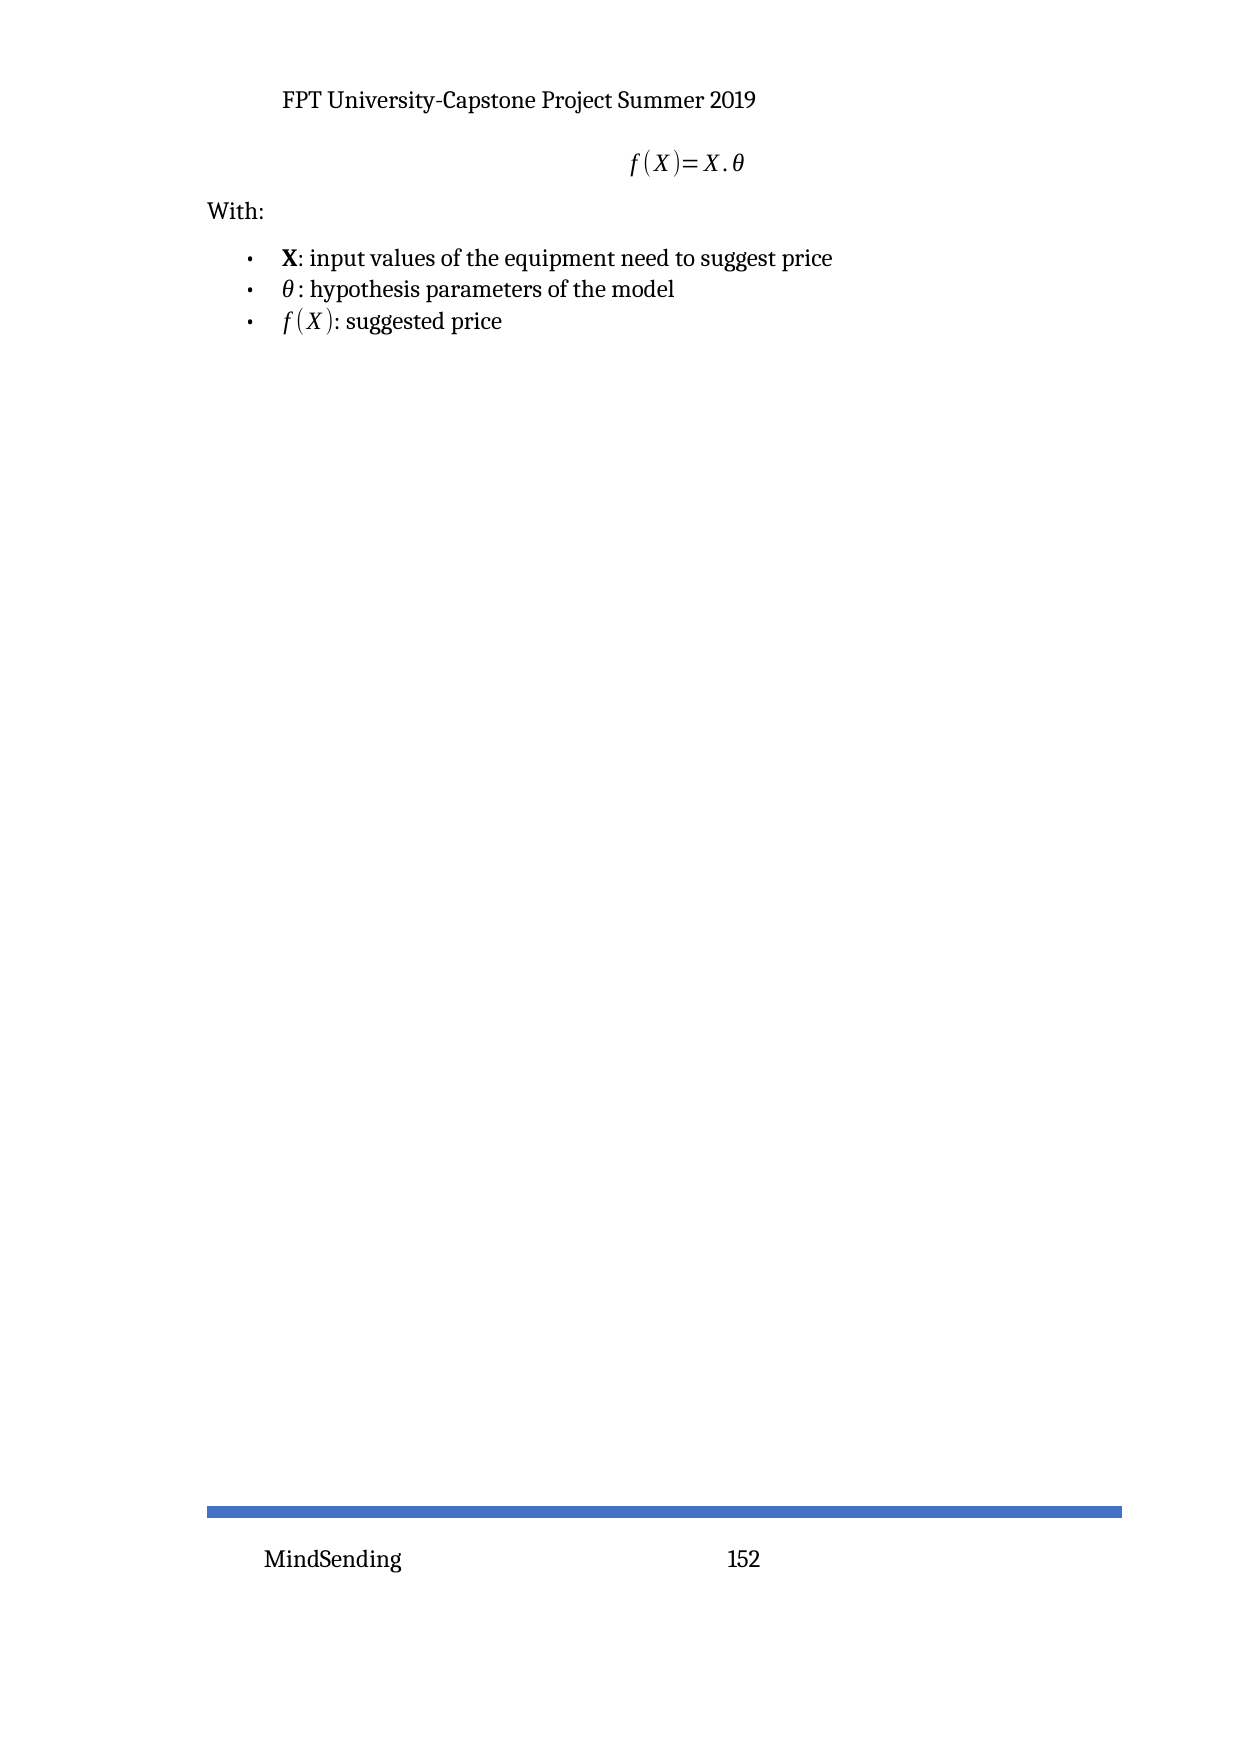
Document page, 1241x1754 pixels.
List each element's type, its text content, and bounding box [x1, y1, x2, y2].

list X: input values of the equipment need to suggest price [244, 244, 1122, 273]
list : suggested price [244, 306, 1122, 336]
list hypothesis parameters of the model [244, 275, 1122, 304]
text With: [207, 197, 1122, 225]
